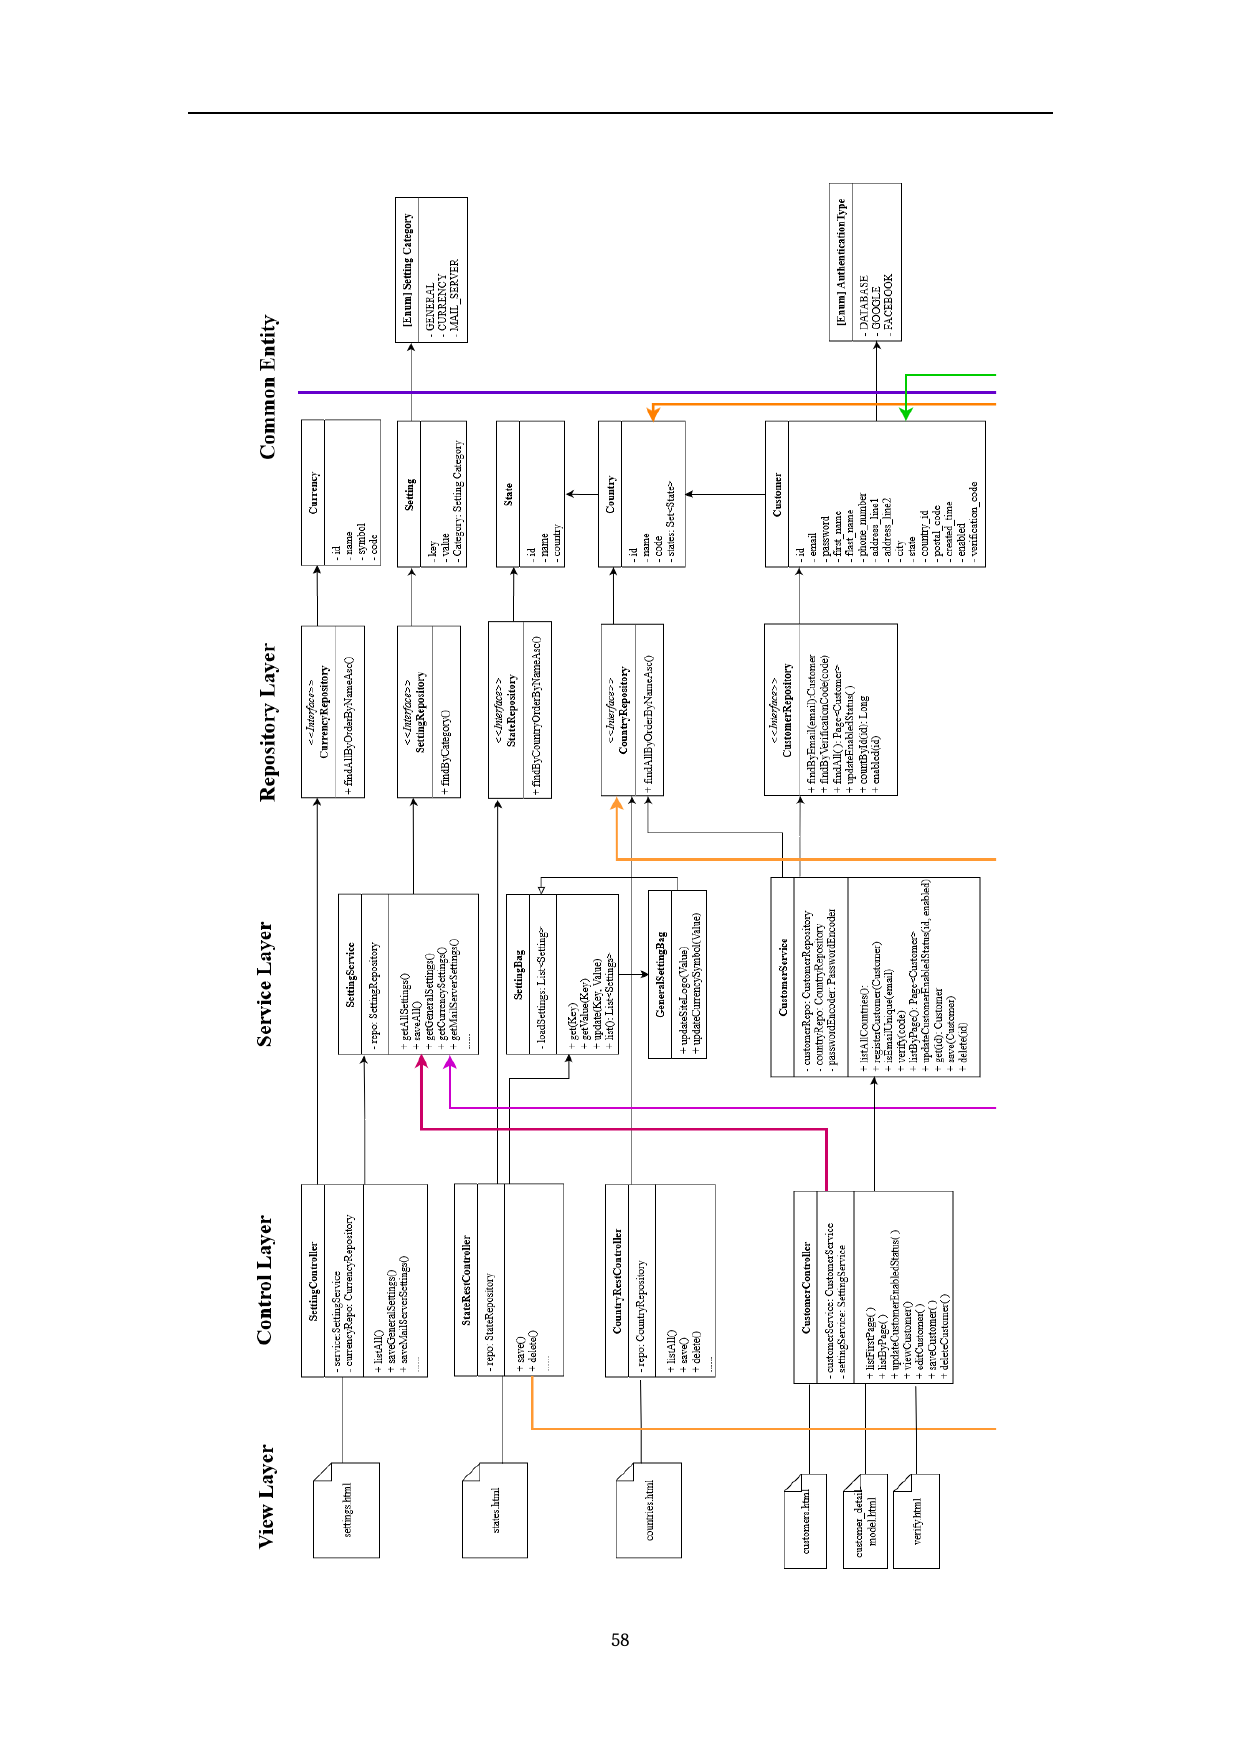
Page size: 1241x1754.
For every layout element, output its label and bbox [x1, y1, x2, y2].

picture [244, 162, 997, 1581]
